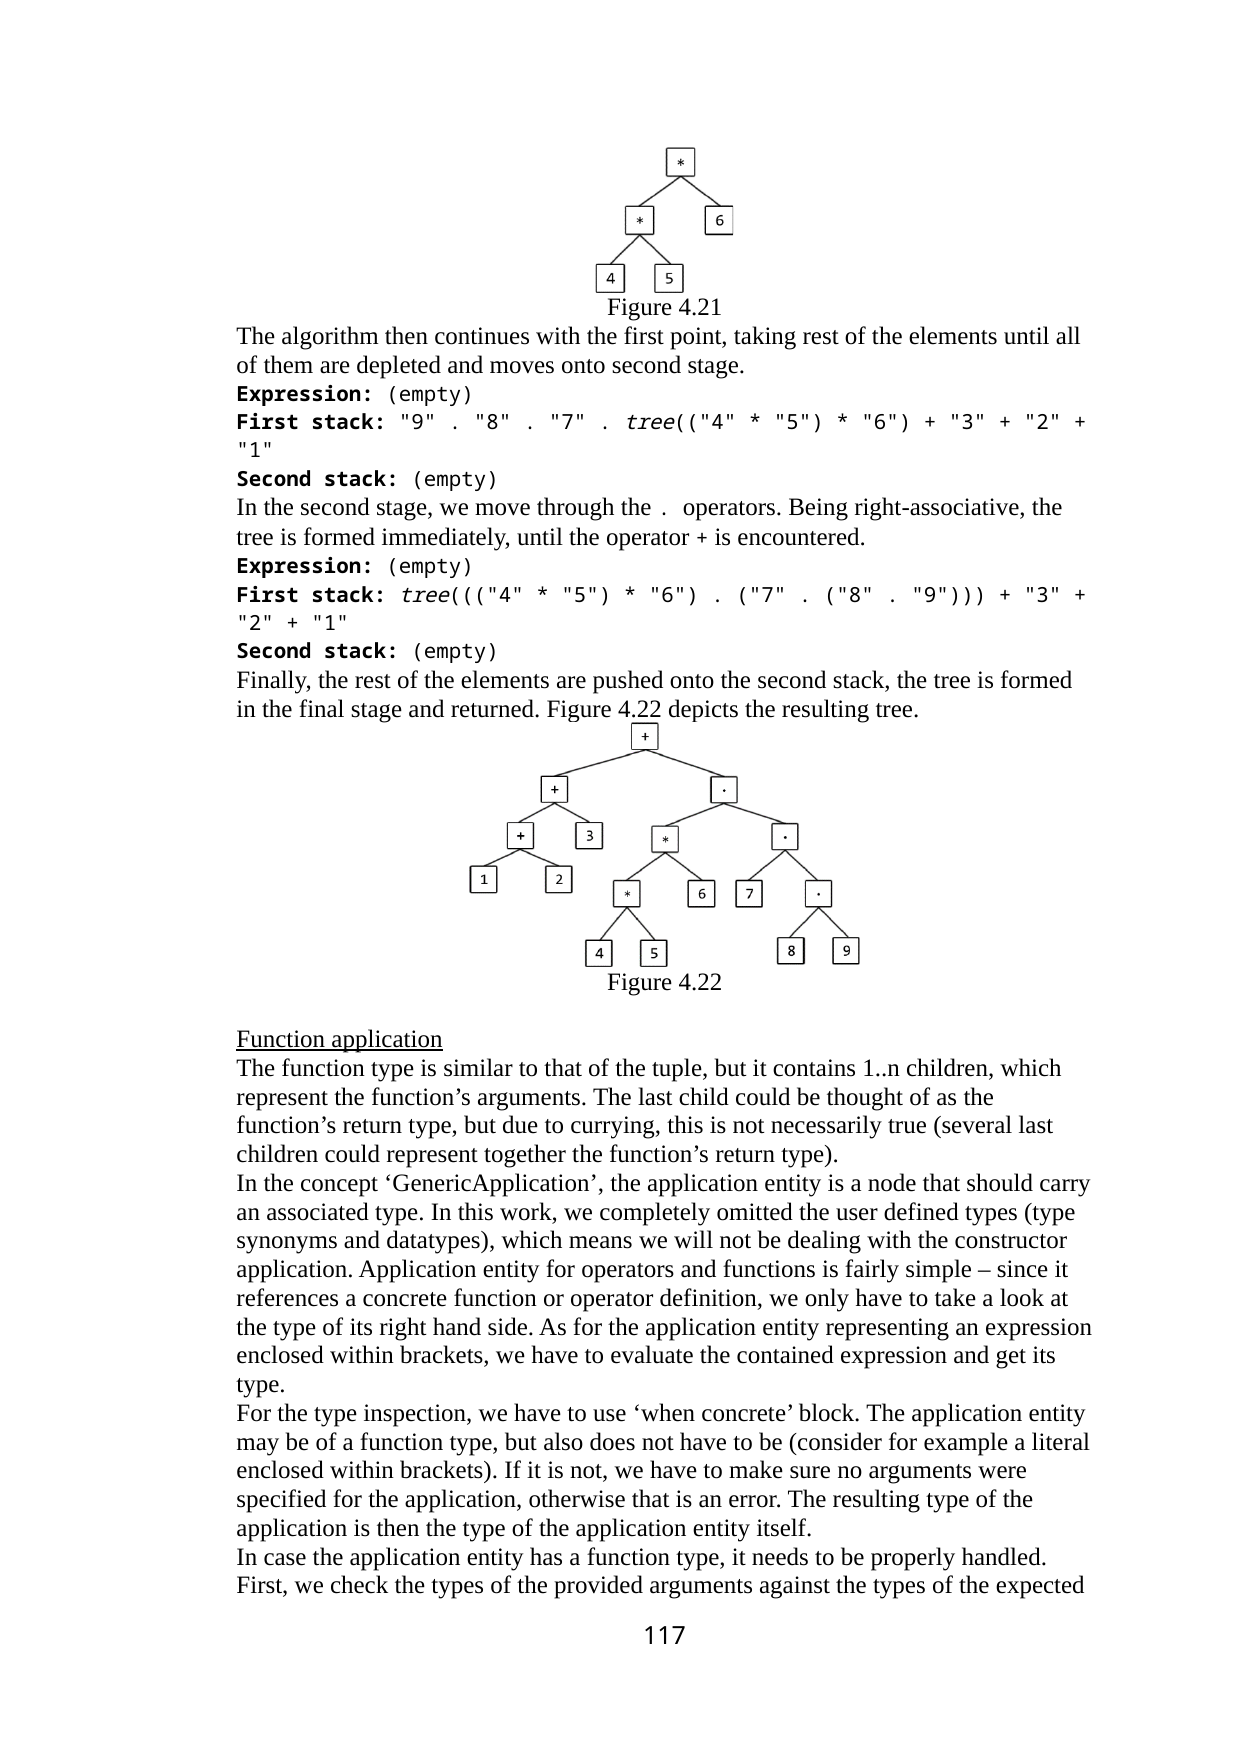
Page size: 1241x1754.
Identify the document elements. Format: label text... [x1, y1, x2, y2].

text Figure 4.22 [236, 967, 1092, 995]
text First stack: "9" . "8" . "7" . tree(("4" * "5") * "6") + "3" + "2" + "1" [236, 407, 1092, 464]
text For the type inspection, we have to use ‘when concrete’ block. The application entity may be of a function type, but also does not have to be (consider for example a literal enclosed within brackets). If it is not, we have to make sure no arguments were specified for the application, otherwise that is an error. The resulting type of the application is then the type of the application entity itself. [236, 1398, 1092, 1542]
text First stack: tree((("4" * "5") * "6") . ("7" . ("8" . "9"))) + "3" + "2" + "1" [236, 580, 1092, 637]
text Expression: (empty) [236, 379, 1092, 407]
text Finally, the rest of the elements are pushed onto the second stack, the tree is formed in the final stage and returned. Figure 4.22 depicts the resulting tree. [236, 665, 1092, 723]
text The algorithm then continues with the first point, taking rest of the elements until all of them are depleted and moves onto second stage. [236, 321, 1092, 379]
text The function type is similar to that of the tuple, but it contains 1..n children, which represent the function’s arguments. The last child could be thought of as the function’s return type, but due to currying, this is not necessarily true (several last children could represent together the function’s return type). [236, 1053, 1092, 1168]
text Second stack: (empty) [236, 637, 1092, 665]
picture [469, 722, 860, 967]
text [236, 1542, 1092, 1599]
text Function application [236, 1024, 1092, 1053]
text Second stack: (empty) [236, 464, 1092, 492]
text Figure 4.21 [236, 292, 1092, 321]
text In the concept ‘GenericApplication’, the application entity is a node that should carry an associated type. In this work, we completely omitted the user defined types (type synonyms and datatypes), which means we will not be dealing with the constructor application. Application entity for operators and functions is fairly simple – since it references a concrete function or operator definition, we only have to take a look at the type of its right hand side. As for the application entity representing an expression enclosed within brackets, we have to evaluate the contained expression and get its type. [236, 1168, 1092, 1398]
text In the second stage, we move through the . operators. Being right-associative, the tree is formed immediately, until the operator + is encountered. [236, 492, 1092, 551]
picture [595, 147, 734, 293]
text Expression: (empty) [236, 551, 1092, 580]
